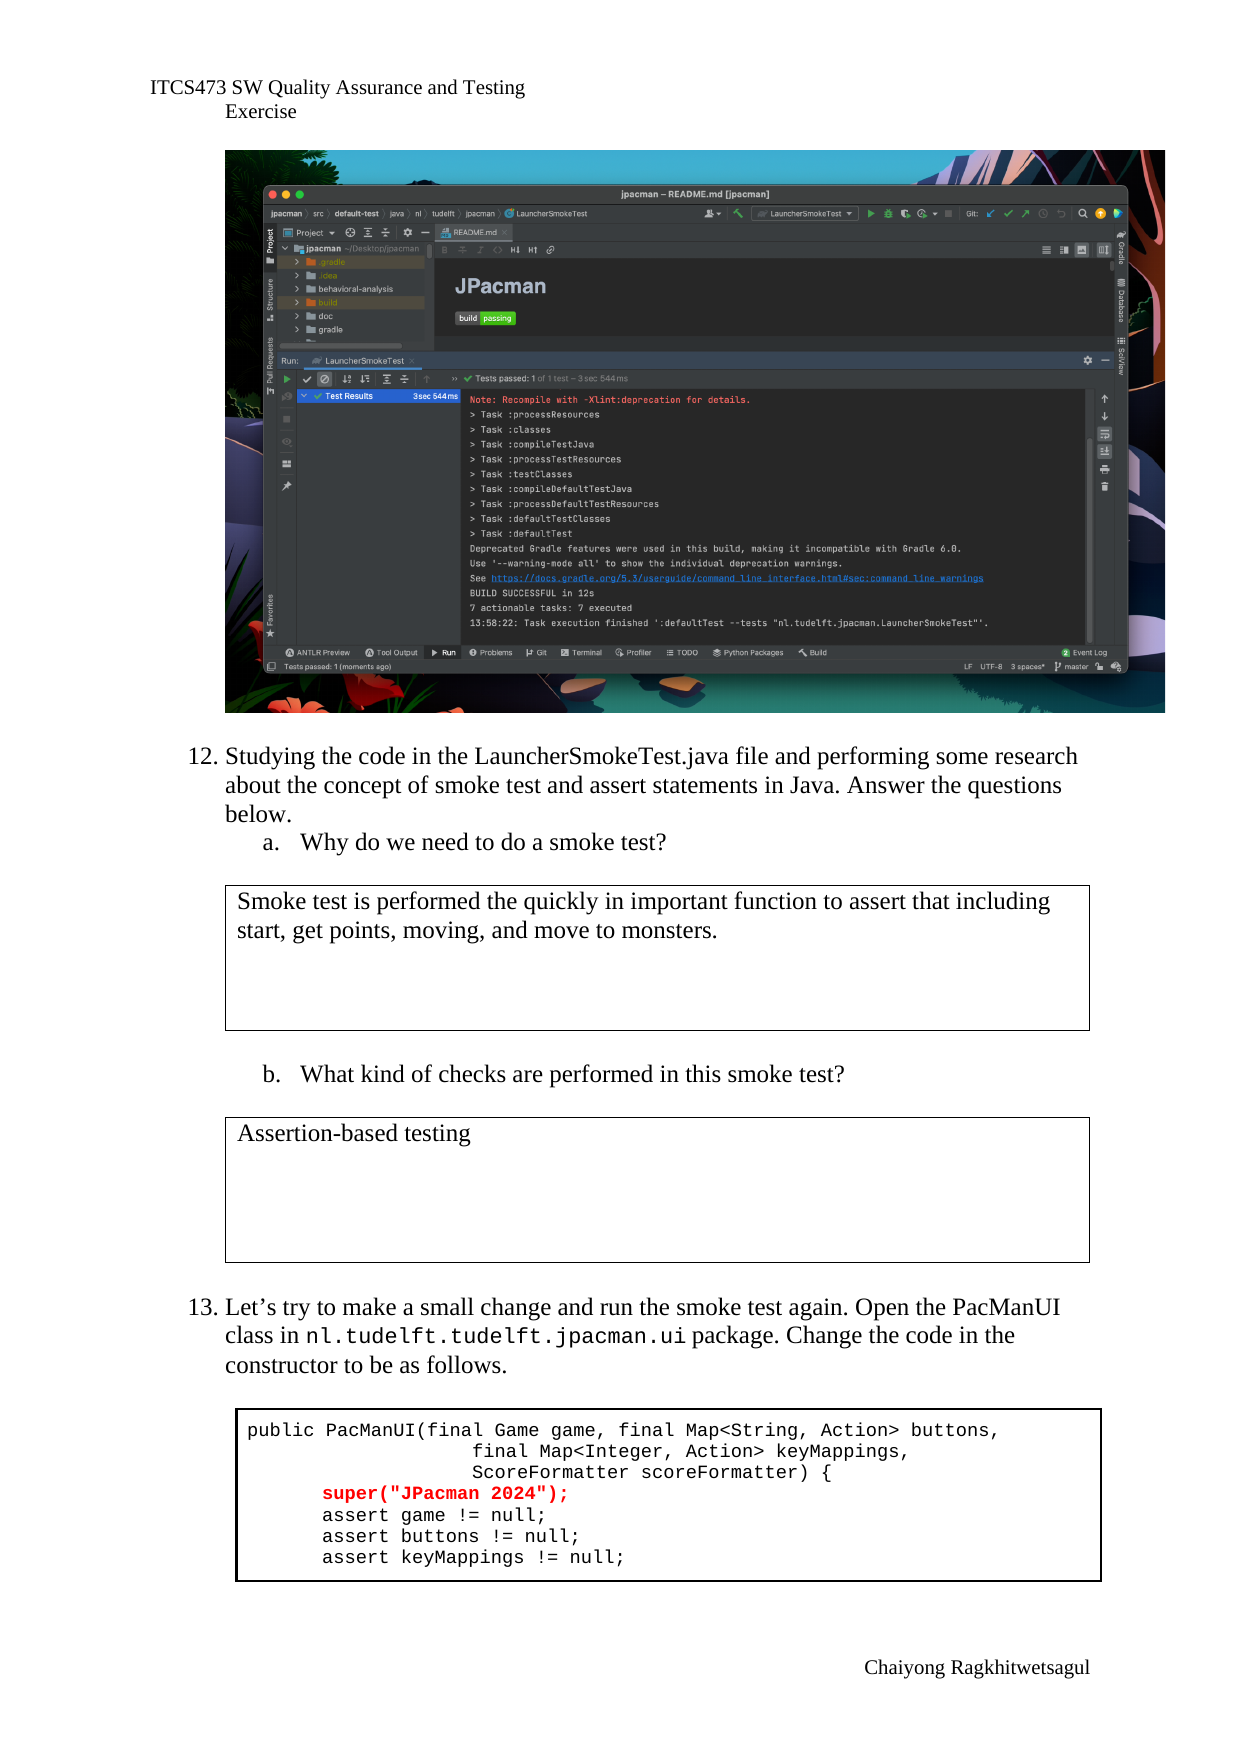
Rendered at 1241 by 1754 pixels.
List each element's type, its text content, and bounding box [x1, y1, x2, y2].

table_header public PacManUI(final Game game, final Map<String, Action> buttons, final Map<Integer, Action> keyMappings, ScoreFormatter scoreFormatter) { super("JPacman 2024"); assert game != null; assert buttons != null; assert keyMappings != null; [238, 1410, 1100, 1579]
list Let’s try to make a small change and run the smoke test again. Open the PacManUI class in nl.tudelft.tudelft.jpacman.ui package. Change the code in the constructor to be as follows. [187, 1292, 1090, 1379]
list Why do we need to do a smoke test? [262, 827, 1090, 856]
list Studying the code in the LauncherSmokeTest.java file and performing some research about the concept of smoke test and assert statements in Java. Answer the questions below. [187, 741, 1090, 827]
list What kind of checks are performed in this smoke test? [262, 1059, 1090, 1088]
picture [225, 150, 1166, 713]
table_header Smoke test is performed the quickly in important function to assert that including start, get points, moving, and move to monsters. [226, 886, 1089, 1030]
table_header Assertion-based testing [226, 1118, 1089, 1262]
